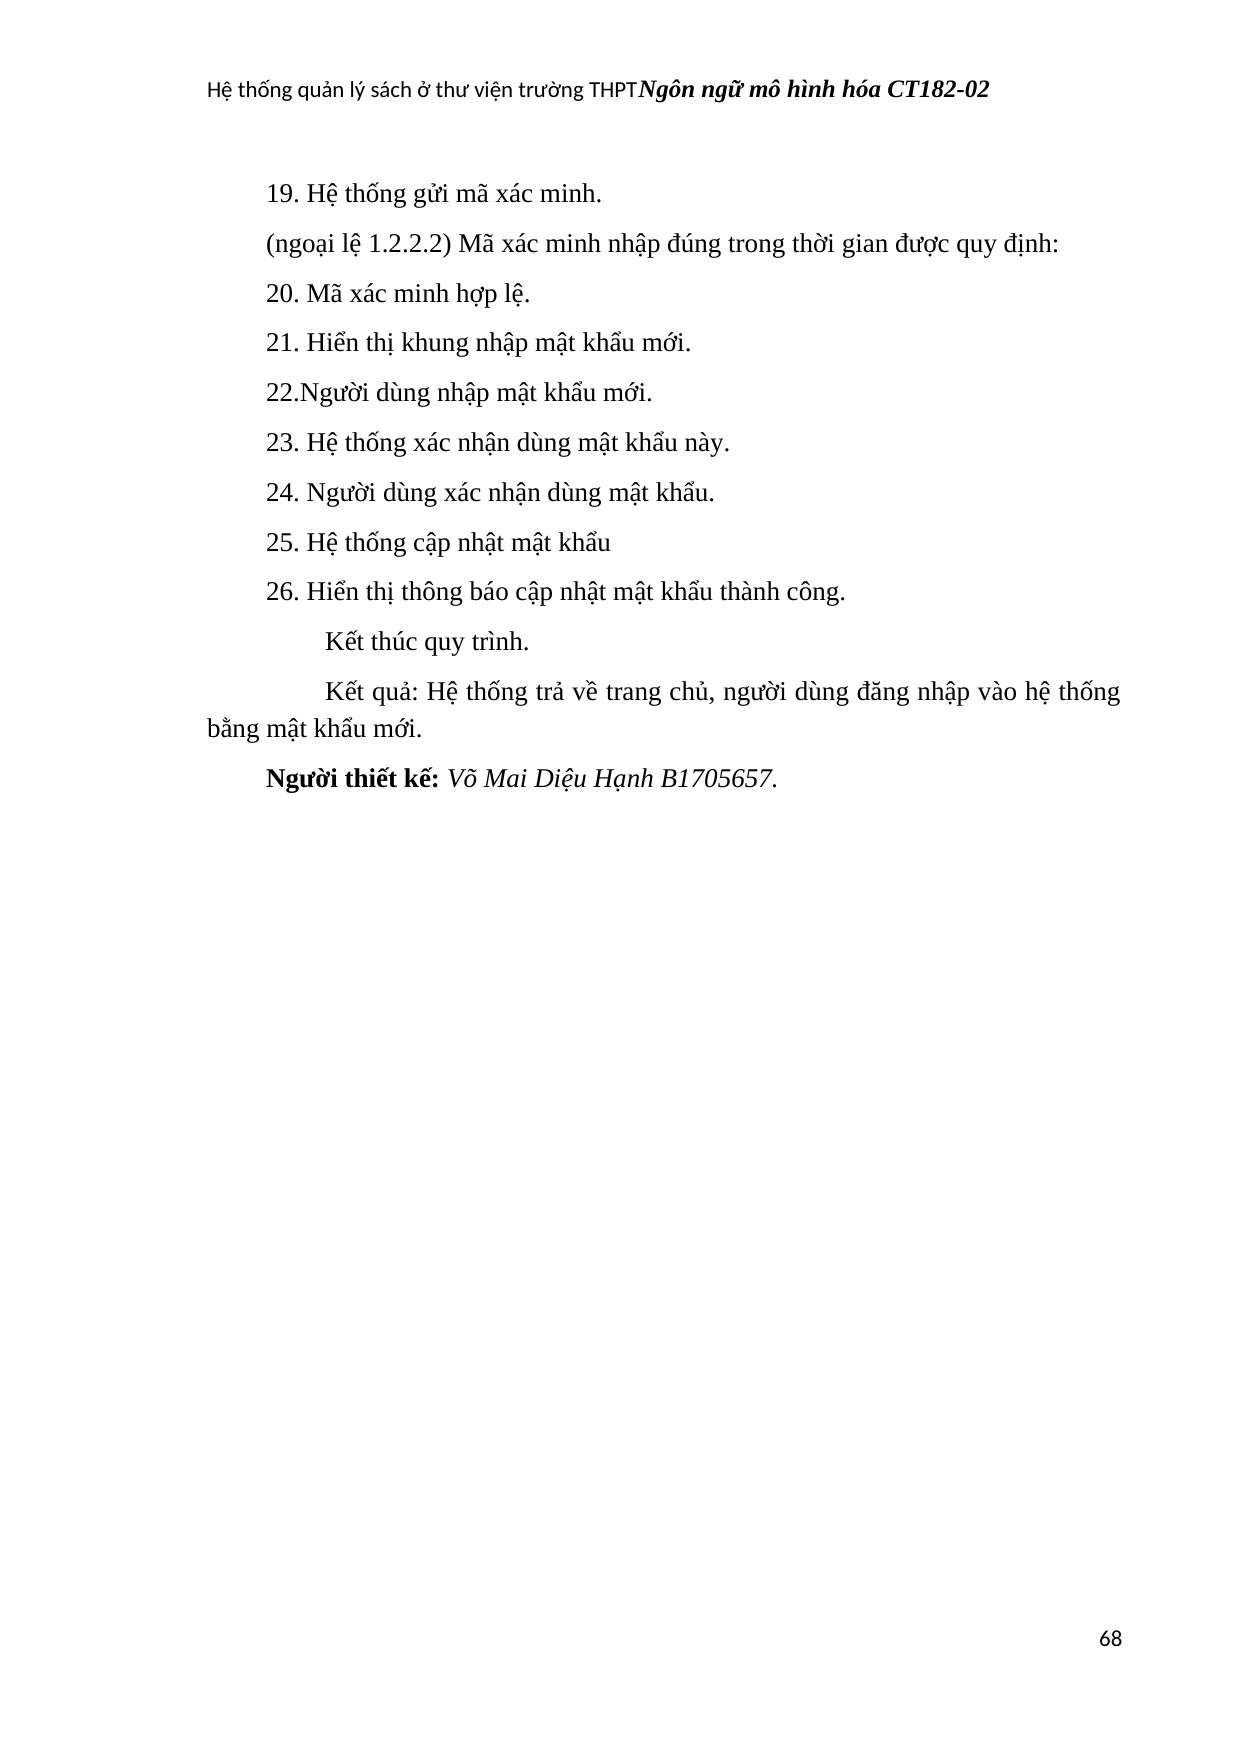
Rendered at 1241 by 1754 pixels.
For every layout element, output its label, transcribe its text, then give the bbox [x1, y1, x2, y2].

text 23. Hệ thống xác nhận dùng mật khẩu này. [207, 426, 1122, 457]
text 21. Hiển thị khung nhập mật khẩu mới. [207, 327, 1122, 358]
text Kết quả: Hệ thống trả về trang chủ, người dùng đăng nhập vào hệ thống bằng mật khẩu mới. [207, 675, 1122, 743]
text 19. Hệ thống gửi mã xác minh. [207, 177, 1122, 208]
text 22.Người dùng nhập mật khẩu mới. [207, 376, 1122, 407]
text Kết thúc quy trình. [207, 625, 1122, 656]
text 26. Hiển thị thông báo cập nhật mật khẩu thành công. [207, 576, 1122, 607]
text 25. Hệ thống cập nhật mật khẩu [207, 526, 1122, 557]
text 24. Người dùng xác nhận dùng mật khẩu. [207, 476, 1122, 507]
text Người thiết kế: Võ Mai Diệu Hạnh B1705657. [207, 762, 1122, 793]
text 20. Mã xác minh hợp lệ. [207, 277, 1122, 308]
text (ngoại lệ 1.2.2.2) Mã xác minh nhập đúng trong thời gian được quy định: [207, 227, 1122, 258]
